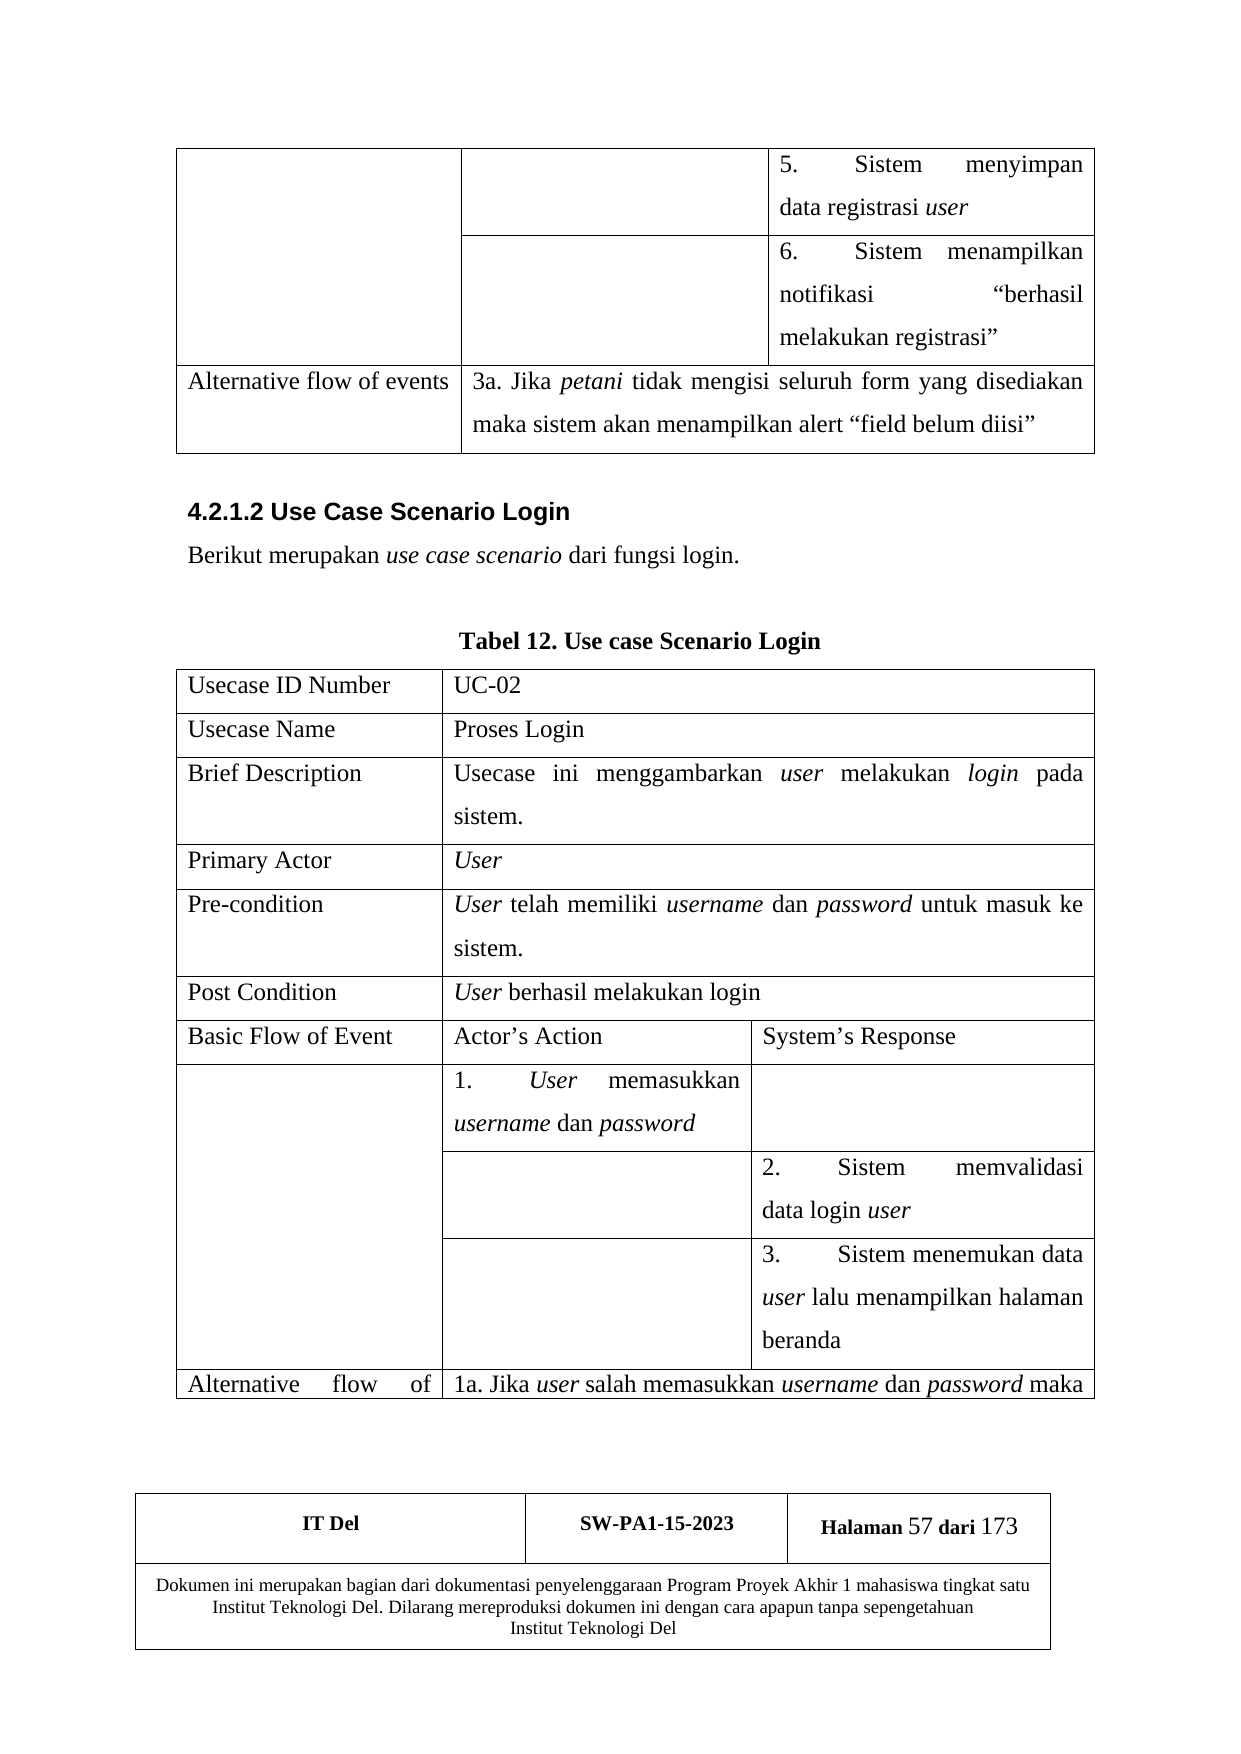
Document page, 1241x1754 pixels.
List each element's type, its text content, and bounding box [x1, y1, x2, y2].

table_cell Basic Flow of Event [177, 1021, 442, 1064]
table_cell [462, 149, 768, 235]
table_cell Sistem menyimpan data registrasi user [769, 149, 1094, 235]
table_cell Primary Actor [177, 845, 442, 888]
text 4.2.1.2 Use Case Scenario Login [187, 497, 1092, 525]
table_cell 3a. Jika petani tidak mengisi seluruh form yang disediakan maka sistem akan menampilkan alert “field belum diisi” [462, 366, 1094, 452]
table_cell [462, 236, 768, 365]
table_cell Alternative flow of events [177, 366, 461, 452]
table_cell User memasukkan username dan password [443, 1065, 751, 1151]
table_cell Actor’s Action [443, 1021, 751, 1064]
text Berikut merupakan use case scenario dari fungsi login. [187, 540, 1092, 568]
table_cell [177, 1370, 442, 1398]
table_cell Brief Description [177, 758, 442, 844]
table_cell Usecase ini menggambarkan user melakukan login pada sistem. [443, 758, 1094, 844]
table_cell User telah memiliki username dan password untuk masuk ke sistem. [443, 890, 1094, 976]
table_cell [443, 1152, 751, 1238]
table_cell [752, 1065, 1094, 1151]
table_cell [177, 1065, 442, 1368]
table_cell User [443, 845, 1094, 888]
table_header UC-02 [443, 670, 1094, 713]
table_header Usecase ID Number [177, 670, 442, 713]
table_cell Sistem menemukan data user lalu menampilkan halaman beranda [752, 1239, 1094, 1368]
table_cell Proses Login [443, 714, 1094, 757]
table_cell System’s Response [752, 1021, 1094, 1064]
table_cell Sistem menampilkan notifikasi “berhasil melakukan registrasi” [769, 236, 1094, 365]
table_cell Pre-condition [177, 890, 442, 976]
table_cell Sistem memvalidasi data login user [752, 1152, 1094, 1238]
text Tabel 12. Use case Scenario Login [187, 626, 1092, 655]
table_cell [443, 1370, 1094, 1398]
table_cell User berhasil melakukan login [443, 977, 1094, 1020]
table_cell Post Condition [177, 977, 442, 1020]
table_cell Usecase Name [177, 714, 442, 757]
table_cell [443, 1239, 751, 1368]
